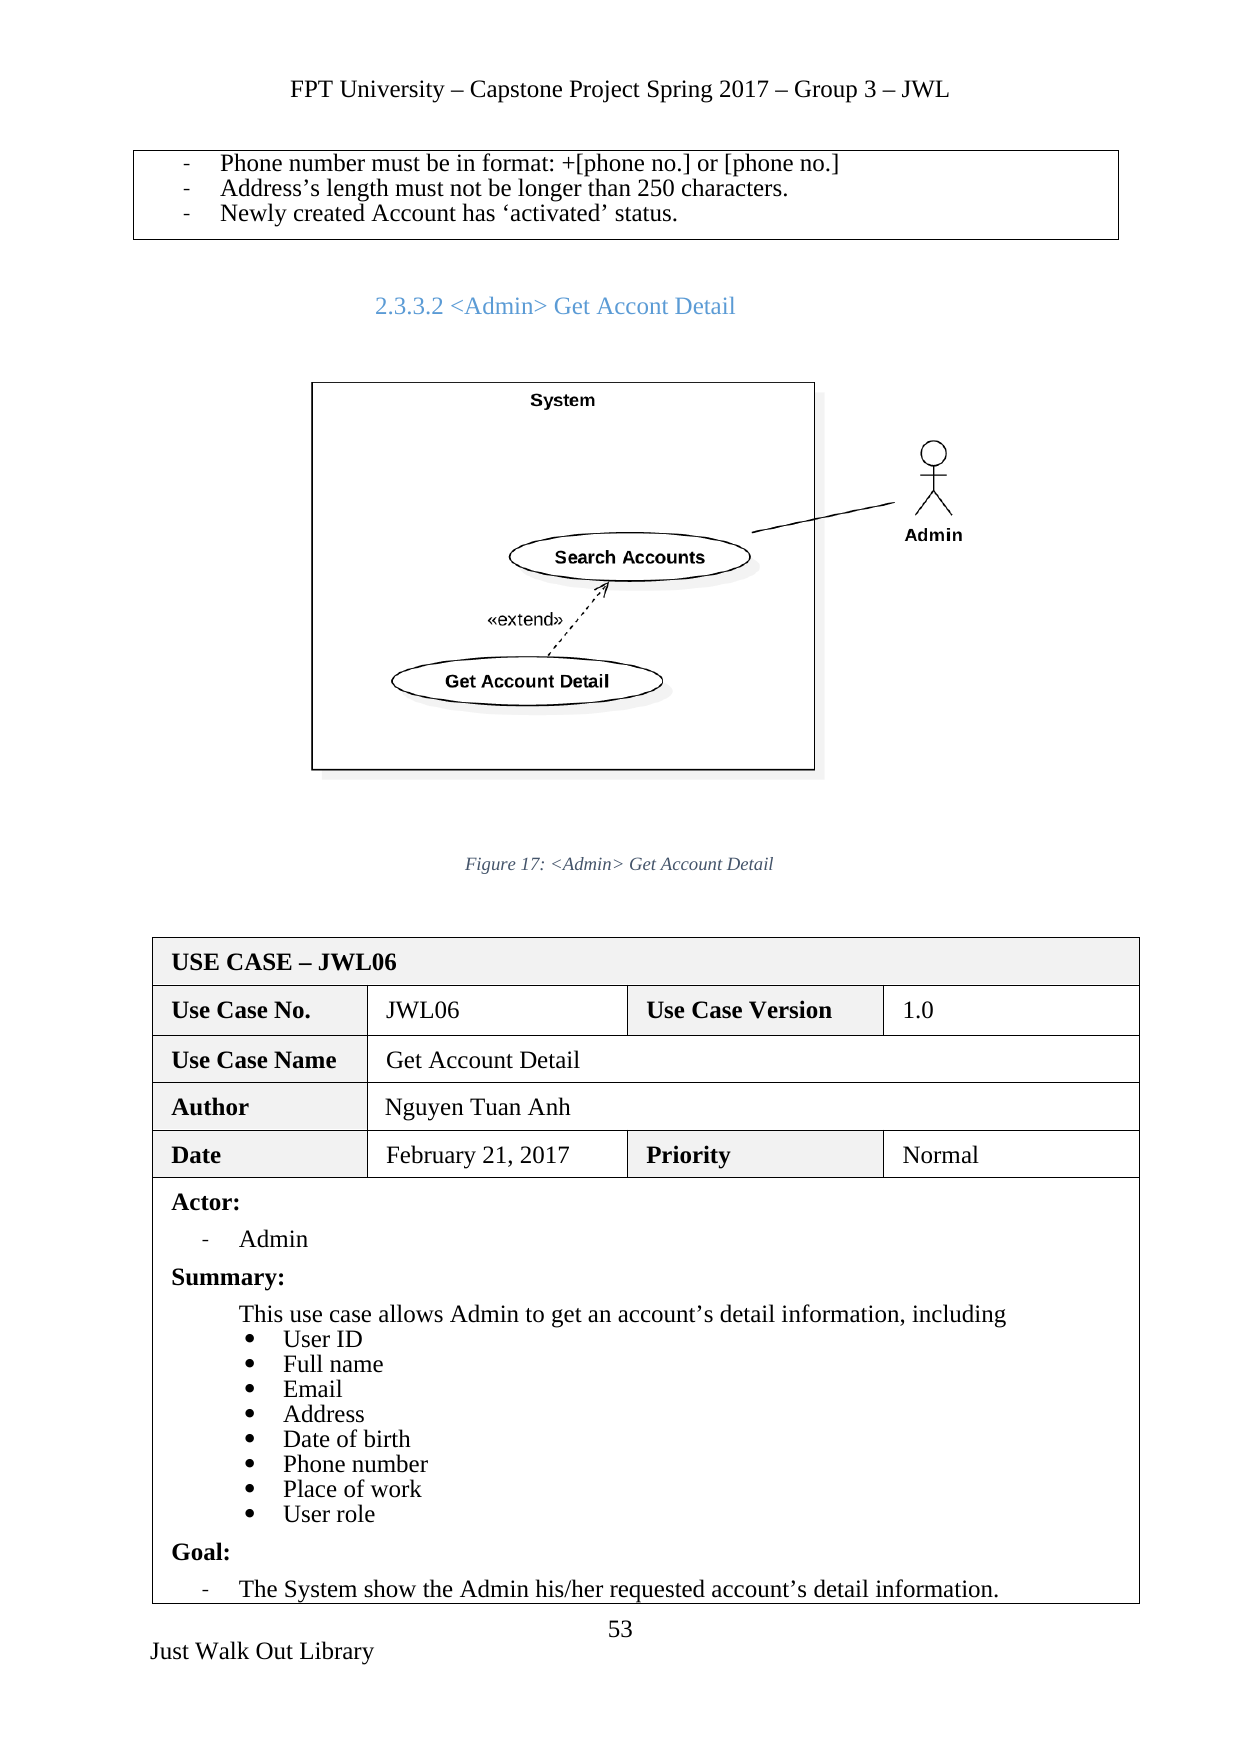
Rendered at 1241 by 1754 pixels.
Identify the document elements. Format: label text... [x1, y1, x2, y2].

table_cell Use Case No. [153, 986, 367, 1035]
picture [256, 321, 985, 834]
table_cell Date [153, 1131, 367, 1177]
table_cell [153, 1178, 1139, 1603]
table_cell Get Account Detail [368, 1036, 1139, 1082]
table_cell Use Case Version [628, 986, 883, 1035]
table_cell Normal [884, 1131, 1139, 1177]
table_cell Nguyen Tuan Anh [368, 1083, 1139, 1129]
table_cell February 21, 2017 [368, 1131, 627, 1177]
table_cell 1.0 [884, 986, 1139, 1035]
table_cell Priority [628, 1131, 883, 1177]
text Figure 17: <Admin> Get Account Detail [150, 852, 1090, 874]
table_cell Use Case Name [153, 1036, 367, 1082]
table_cell Author [153, 1083, 367, 1129]
table_cell JWL06 [368, 986, 627, 1035]
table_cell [134, 151, 1118, 238]
table_header USE CASE – JWL06 [153, 938, 1139, 984]
subtitle <Admin> Get Accont Detail [375, 291, 1090, 319]
